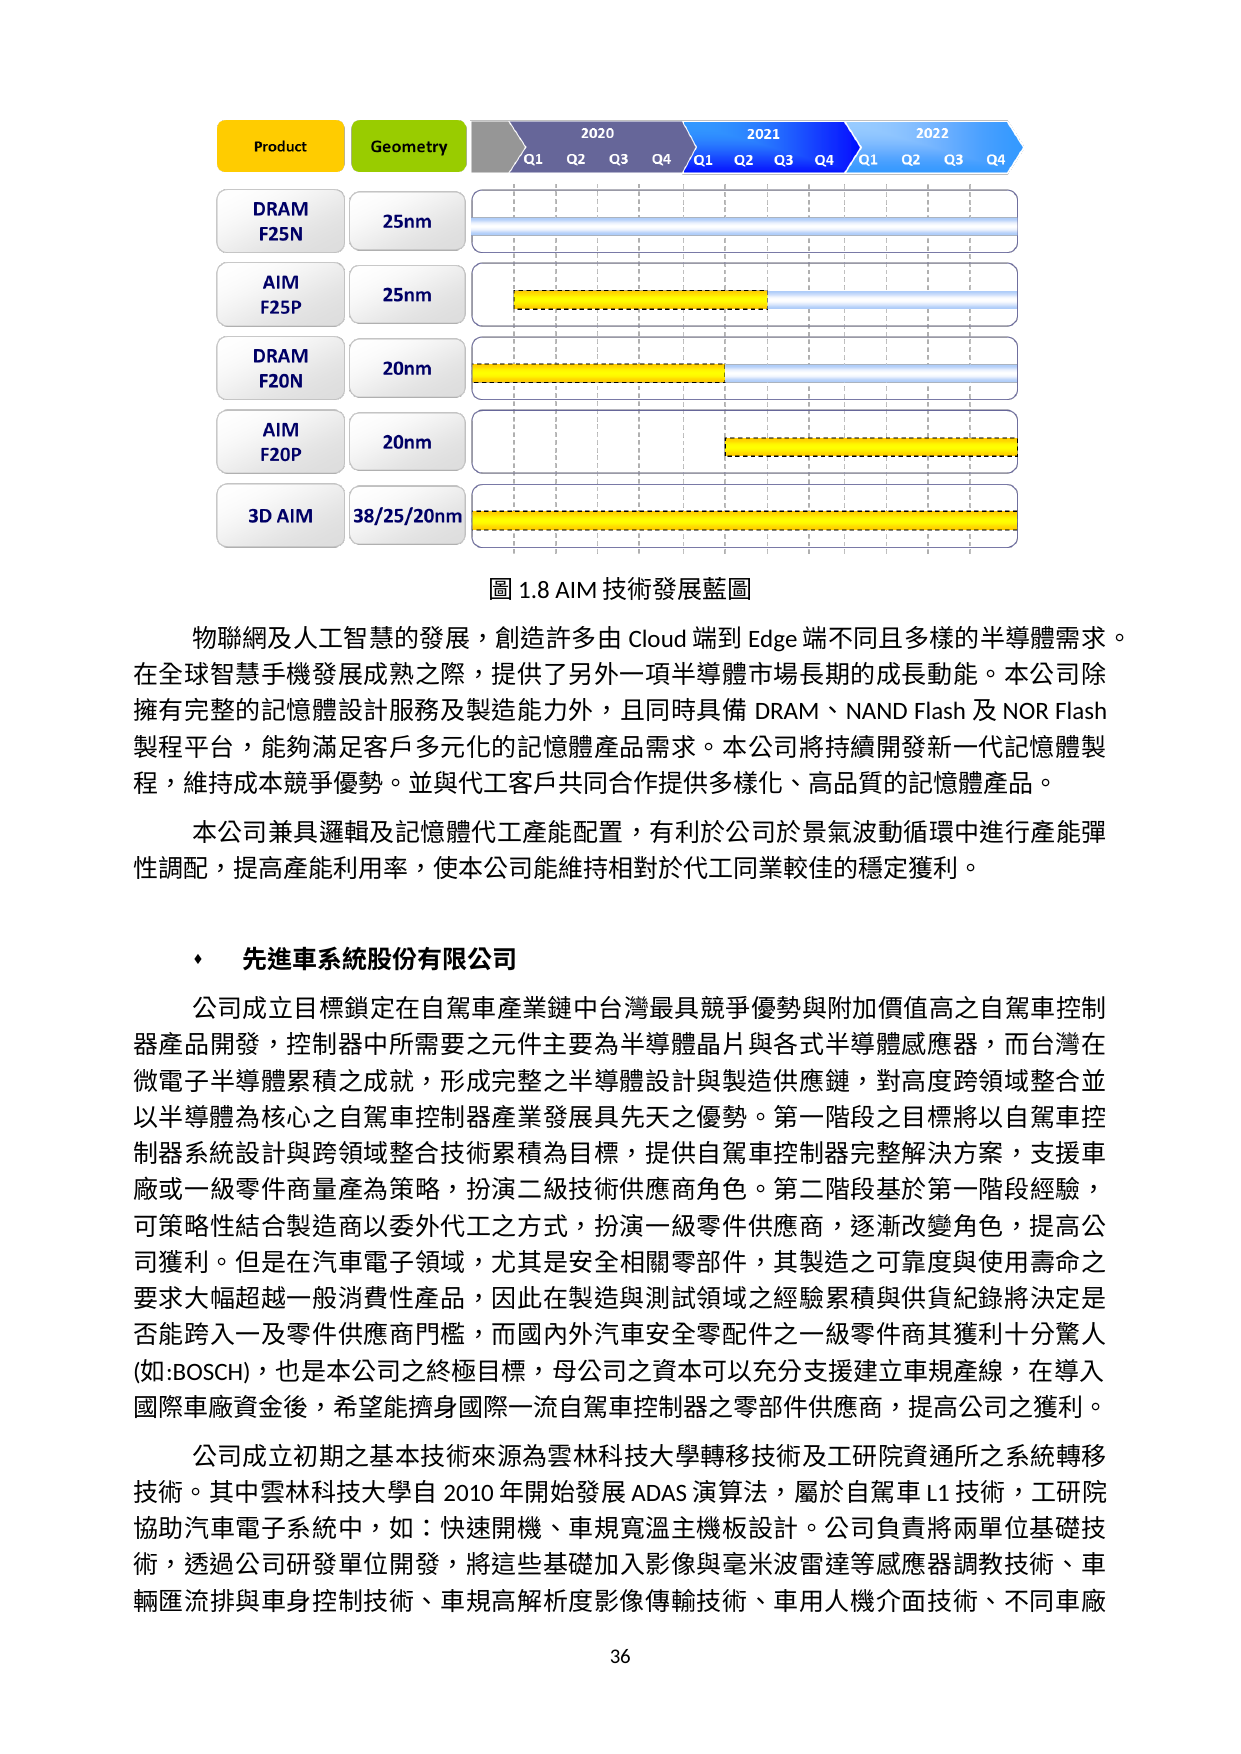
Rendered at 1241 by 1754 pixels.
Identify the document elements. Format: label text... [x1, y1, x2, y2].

text 圖1.8 AIM技術發展藍圖 [133, 569, 1107, 606]
text 本公司兼具邏輯及記憶體代工產能配置，有利於公司於景氣波動循環中進行產能彈性調配，提高產能利用率，使本公司能維持相對於代工同業較佳的穩定獲利。 [133, 812, 1107, 884]
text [133, 1436, 1107, 1617]
picture [216, 118, 1024, 557]
text 物聯網及人工智慧的發展，創造許多由Cloud端到Edge端不同且多樣的半導體需求。在全球智慧手機發展成熟之際，提供了另外一項半導體市場長期的成長動能。本公司除擁有完整的記憶體設計服務及製造能力外，且同時具備DRAM、NAND Flash及NOR Flash製程平台，能夠滿足客戶多元化的記憶體產品需求。本公司將持續開發新一代記憶體製程，維持成本競爭優勢。並與代工客戶共同合作提供多樣化、高品質的記憶體產品。 [133, 618, 1107, 799]
text 公司成立目標鎖定在自駕車產業鏈中台灣最具競爭優勢與附加價值高之自駕車控制器產品開發，控制器中所需要之元件主要為半導體晶片與各式半導體感應器，而台灣在微電子半導體累積之成就，形成完整之半導體設計與製造供應鏈，對高度跨領域整合並以半導體為核心之自駕車控制器產業發展具先天之優勢。第一階段之目標將以自駕車控制器系統設計與跨領域整合技術累積為目標，提供自駕車控制器完整解決方案，支援車廠或一級零件商量產為策略，扮演二級技術供應商角色。第二階段基於第一階段經驗，可策略性結合製造商以委外代工之方式，扮演一級零件供應商，逐漸改變角色，提高公司獲利。但是在汽車電子領域，尤其是安全相關零部件，其製造之可靠度與使用壽命之要求大幅超越一般消費性產品，因此在製造與測試領域之經驗累積與供貨紀錄將決定是否能跨入一及零件供應商門檻，而國內外汽車安全零配件之一級零件商其獲利十分驚人(如:BOSCH)，也是本公司之終極目標，母公司之資本可以充分支援建立車規產線，在導入國際車廠資金後，希望能擠身國際一流自駕車控制器之零部件供應商，提高公司之獲利。 [133, 989, 1107, 1424]
list 先進車系統股份有限公司 [192, 940, 1107, 976]
